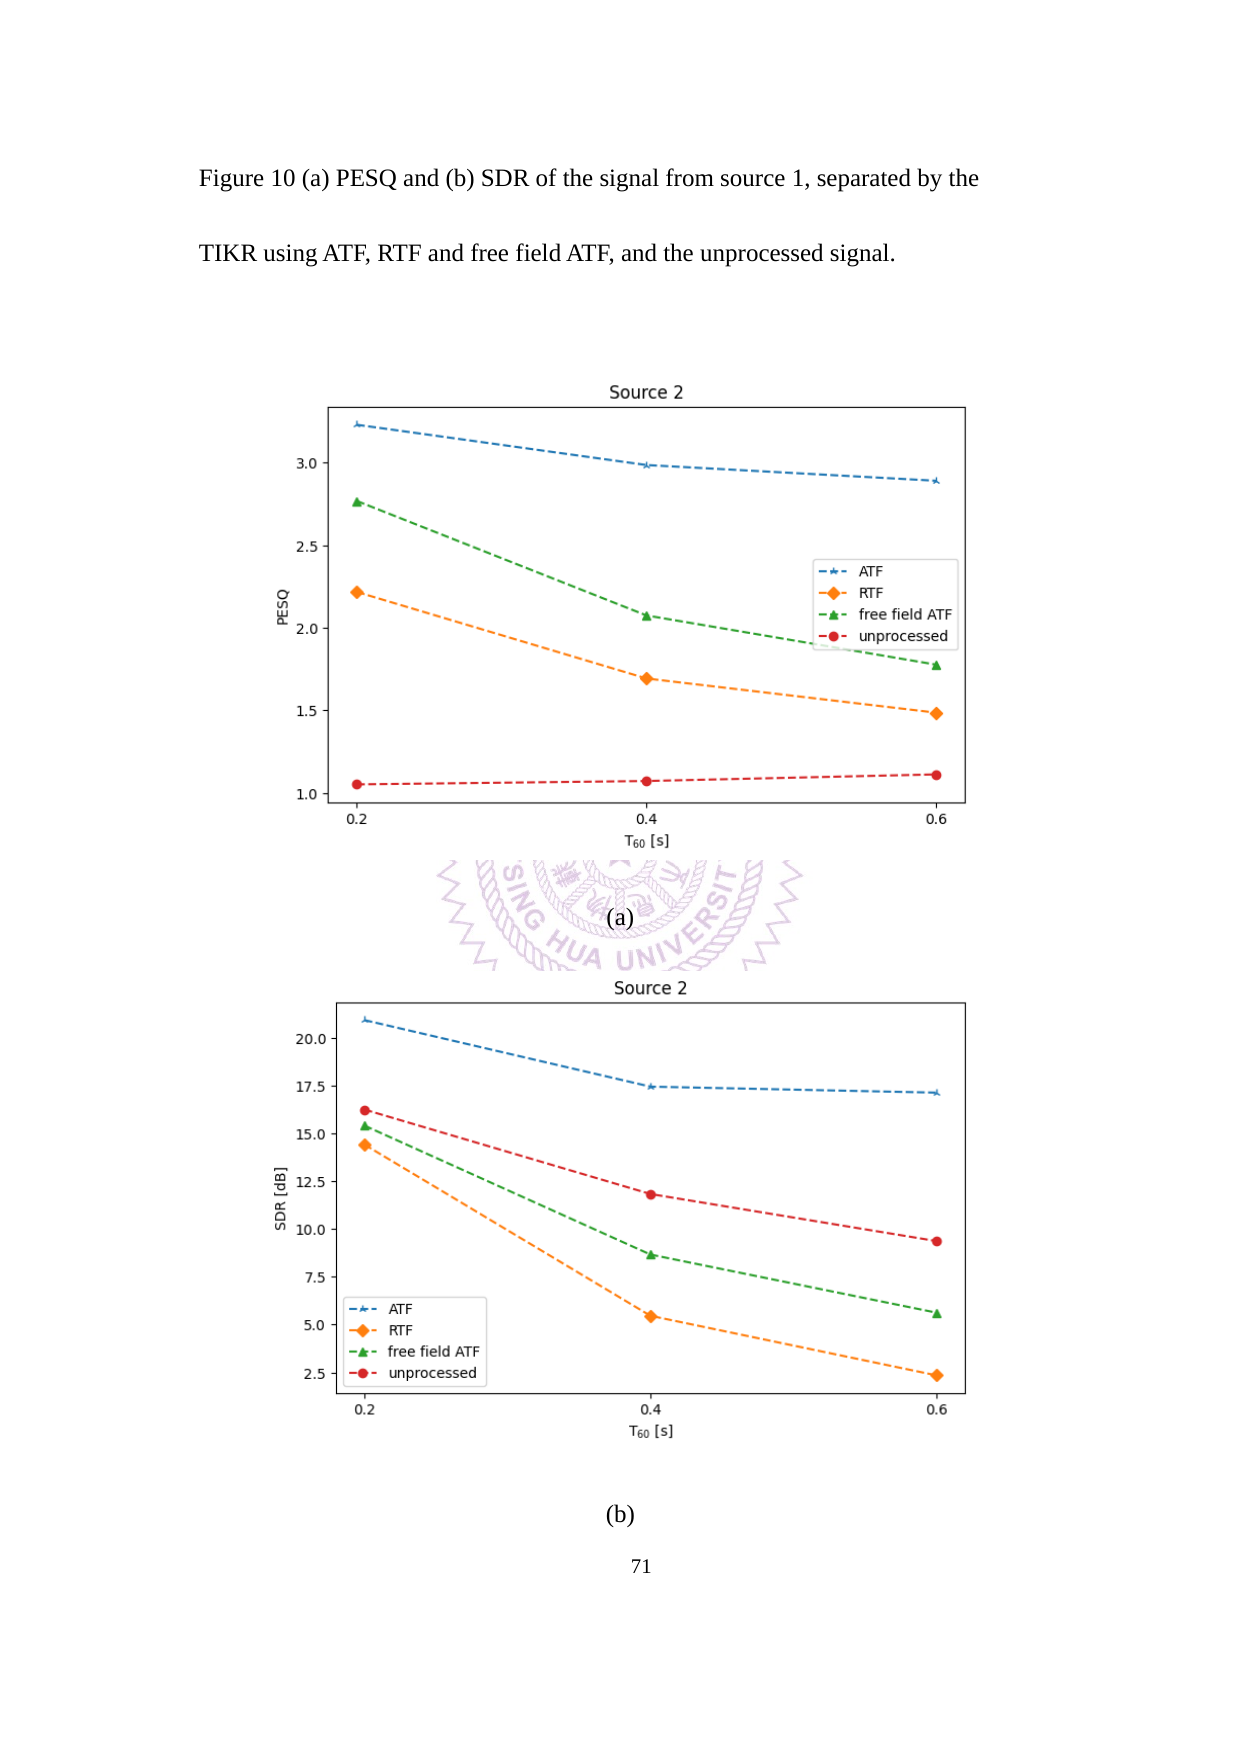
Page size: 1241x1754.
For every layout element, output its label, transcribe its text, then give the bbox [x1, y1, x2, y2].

table_cell [188, 964, 1053, 1495]
table_cell (a) [188, 897, 1053, 963]
table_cell (b) [188, 1495, 1053, 1546]
picture [265, 374, 975, 860]
table_header [188, 366, 1053, 897]
table_cell Figure (a) PESQ and (b) SDR of the signal from source 1, separated by the TIKR using ATF, RTF and free field ATF, and the unprocessed signal. [188, 159, 1053, 299]
picture [265, 971, 975, 1450]
